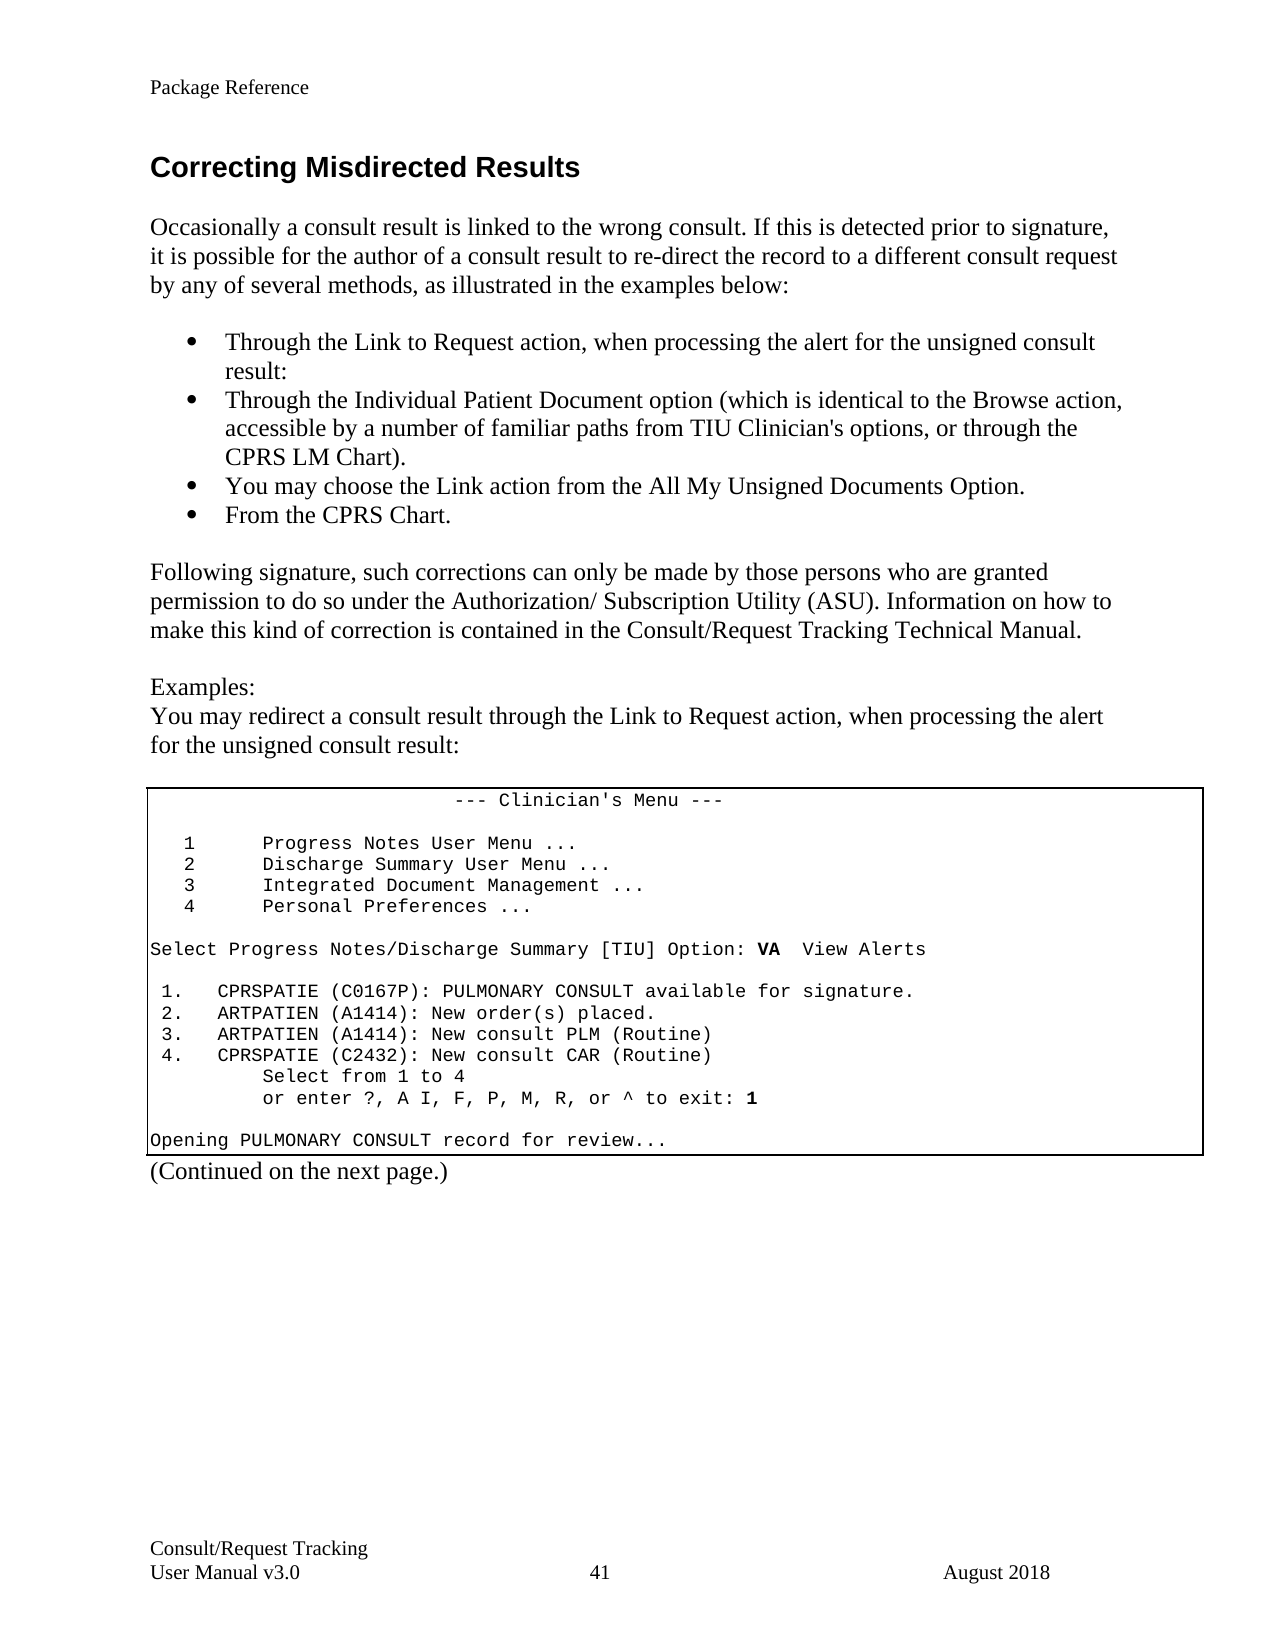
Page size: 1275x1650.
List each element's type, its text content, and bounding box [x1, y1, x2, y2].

text 4. CPRSPATIE (C2432): New consult CAR (Routine) [148, 1042, 1202, 1063]
text 1 Progress Notes User Menu ... [148, 830, 1202, 851]
text 2 Discharge Summary User Menu ... [148, 851, 1202, 872]
text (Continued on the next page.) [150, 1156, 1125, 1184]
list You may choose the Link action from the All My Unsigned Documents Option. [187, 471, 1125, 500]
text Following signature, such corrections can only be made by those persons who are granted permission to do so under the Authorization/ Subscription Utility (ASU). Information on how to make this kind of correction is contained in the Consult/Request Tracking Technical Manual. [150, 557, 1125, 643]
text 2. ARTPATIEN (A1414): New order(s) placed. [148, 1000, 1202, 1021]
text or enter ?, A I, F, P, M, R, or ^ to exit: 1 [148, 1085, 1202, 1110]
subtitle Correcting Misdirected Results [150, 150, 1125, 183]
text Opening PULMONARY CONSULT record for review... [148, 1127, 1202, 1154]
text Select Progress Notes/Discharge Summary [TIU] Option: VA View Alerts [148, 936, 1202, 961]
text Select from 1 to 4 [148, 1063, 1202, 1085]
text Examples: [150, 672, 1125, 701]
text 1. CPRSPATIE (C0167P): PULMONARY CONSULT available for signature. [148, 978, 1202, 1000]
text 4 Personal Preferences ... [148, 893, 1202, 918]
text 3 Integrated Document Management ... [148, 872, 1202, 893]
text 3. ARTPATIEN (A1414): New consult PLM (Routine) [148, 1021, 1202, 1042]
list Through the Link to Request action, when processing the alert for the unsigned consult result: [187, 327, 1125, 385]
text You may redirect a consult result through the Link to Request action, when processing the alert for the unsigned consult result: [150, 701, 1125, 758]
list From the CPRS Chart. [187, 500, 1125, 528]
list Through the Individual Patient Document option (which is identical to the Browse action, accessible by a number of familiar paths from TIU Clinician's options, or through the CPRS LM Chart). [187, 385, 1125, 471]
text Occasionally a consult result is linked to the wrong consult. If this is detected prior to signature, it is possible for the author of a consult result to re-direct the record to a different consult request by any of several methods, as illustrated in the examples below: [150, 212, 1125, 298]
text --- Clinician's Menu --- [148, 789, 1202, 812]
